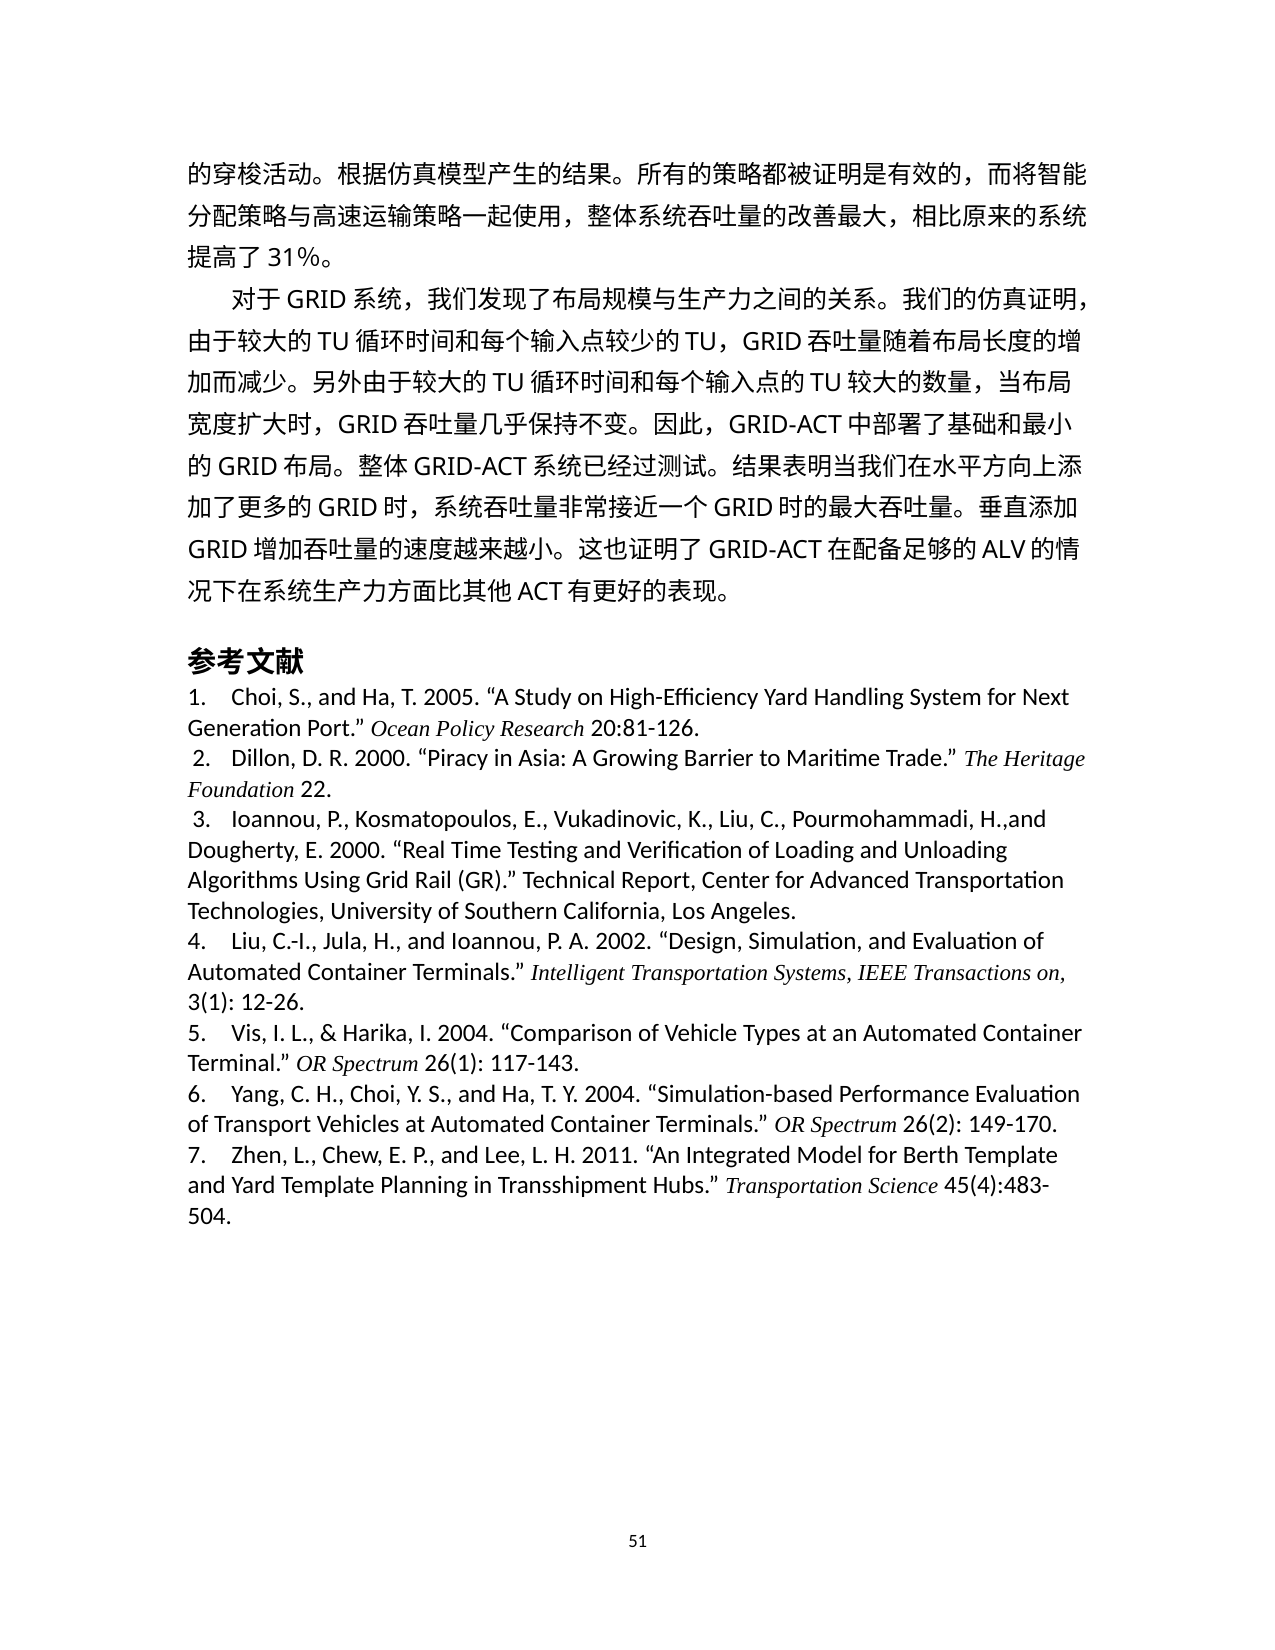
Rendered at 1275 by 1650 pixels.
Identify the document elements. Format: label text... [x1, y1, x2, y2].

text 5. Vis, I. L., & Harika, I. 2004. “Comparison of Vehicle Types at an Automated Container Terminal.” OR Spectrum 26(1): 117-143. [187, 1017, 1087, 1078]
text 对于GRID系统，我们发现了布局规模与生产力之间的关系。我们的仿真证明，由于较大的TU循环时间和每个输入点较少的TU，GRID吞吐量随着布局长度的增加而减少。另外由于较大的TU循环时间和每个输入点的TU较大的数量，当布局宽度扩大时，GRID吞吐量几乎保持不变。因此，GRID-ACT中部署了基础和最小的GRID布局。整体GRID-ACT系统已经过测试。结果表明当我们在水平方向上添加了更多的GRID时，系统吞吐量非常接近一个GRID时的最大吞吐量。垂直添加GRID增加吞吐量的速度越来越小。这也证明了GRID-ACT在配备足够的ALV的情况下在系统生产力方面比其他ACT有更好的表现。 [187, 275, 1087, 608]
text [187, 150, 1087, 275]
text 6. Yang, C. H., Choi, Y. S., and Ha, T. Y. 2004. “Simulation-based Performance Evaluation of Transport Vehicles at Automated Container Terminals.” OR Spectrum 26(2): 149-170. [187, 1078, 1087, 1139]
text 1. Choi, S., and Ha, T. 2005. “A Study on High-Efficiency Yard Handling System for Next Generation Port.” Ocean Policy Research 20:81-126. [187, 681, 1087, 742]
text 2. Dillon, D. R. 2000. “Piracy in Asia: A Growing Barrier to Maritime Trade.” The Heritage Foundation 22. [187, 742, 1087, 803]
text 参考文献 [187, 639, 1087, 681]
text 3. Ioannou, P., Kosmatopoulos, E., Vukadinovic, K., Liu, C., Pourmohammadi, H.,and Dougherty, E. 2000. “Real Time Testing and Verification of Loading and Unloading Algorithms Using Grid Rail (GR).” Technical Report, Center for Advanced Transportation Technologies, University of Southern California, Los Angeles. [187, 803, 1087, 925]
text 7. Zhen, L., Chew, E. P., and Lee, L. H. 2011. “An Integrated Model for Berth Template and Yard Template Planning in Transshipment Hubs.” Transportation Science 45(4):483-504. [187, 1139, 1087, 1231]
text 4. Liu, C.-I., Jula, H., and Ioannou, P. A. 2002. “Design, Simulation, and Evaluation of Automated Container Terminals.” Intelligent Transportation Systems, IEEE Transactions on, 3(1): 12-26. [187, 925, 1087, 1017]
